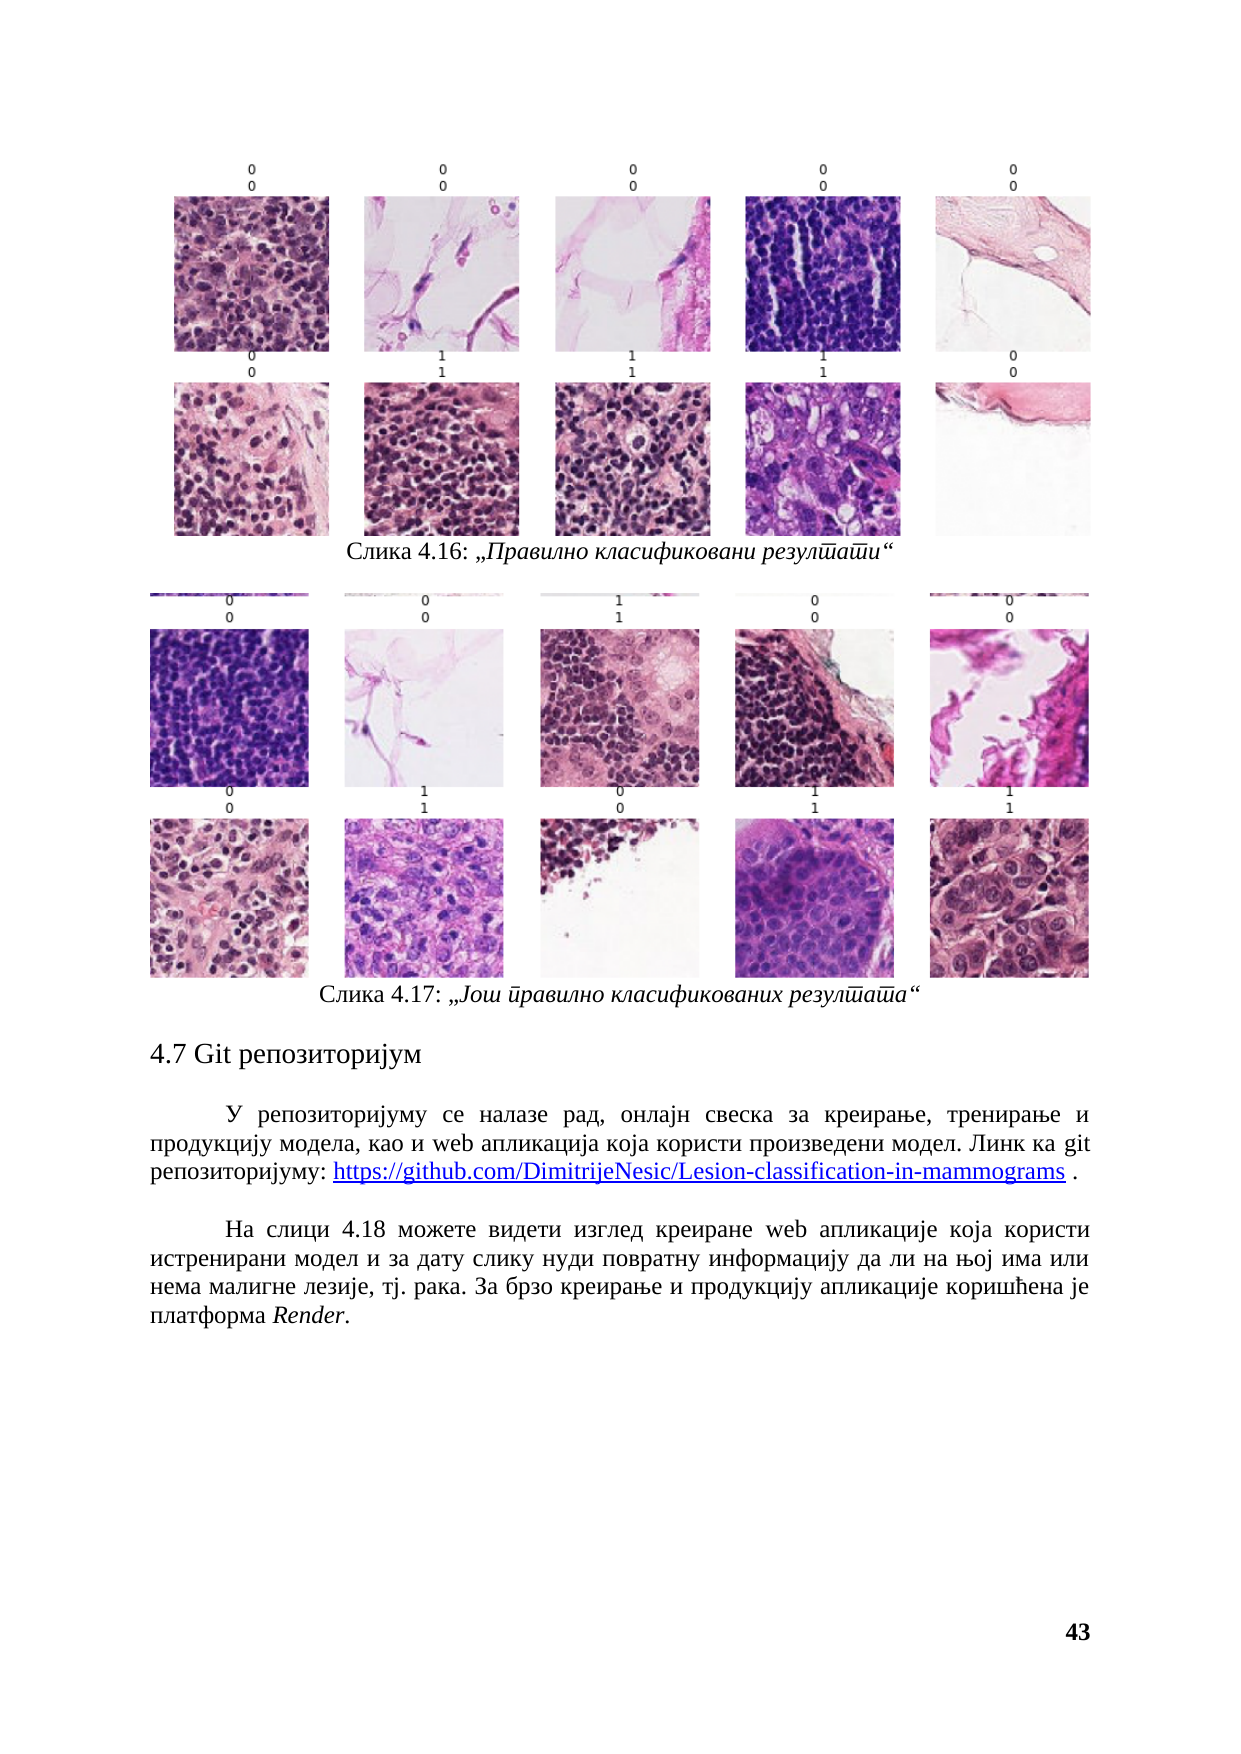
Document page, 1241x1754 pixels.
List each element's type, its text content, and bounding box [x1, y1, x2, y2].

picture [150, 150, 1106, 536]
text Слика 4.16: „Правилно класификовани резултати“ [150, 536, 1090, 565]
picture [150, 593, 1091, 980]
text 4.7 Git репозиторијум [150, 1037, 1090, 1070]
text На слици 4.18 можете видети изглед креиране web апликације која користи истренирани модел и за дату слику нуди повратну информацију да ли на њој има или нема малигне лезије, тј. рака. За брзо креирање и продукцију апликације коришћена је платформа Render. [150, 1214, 1090, 1329]
text Слика 4.17: „Још правилно класификованих резултата“ [150, 980, 1090, 1008]
text У репозиторијуму се налазе рад, онлајн свеска за креирање, тренирање и продукцију модела, као и web апликација која користи произведени модел. Линк ка git репозиторијуму: https://github.com/DimitrijeNesic/Lesion-classification-in-mammograms . [150, 1099, 1090, 1185]
